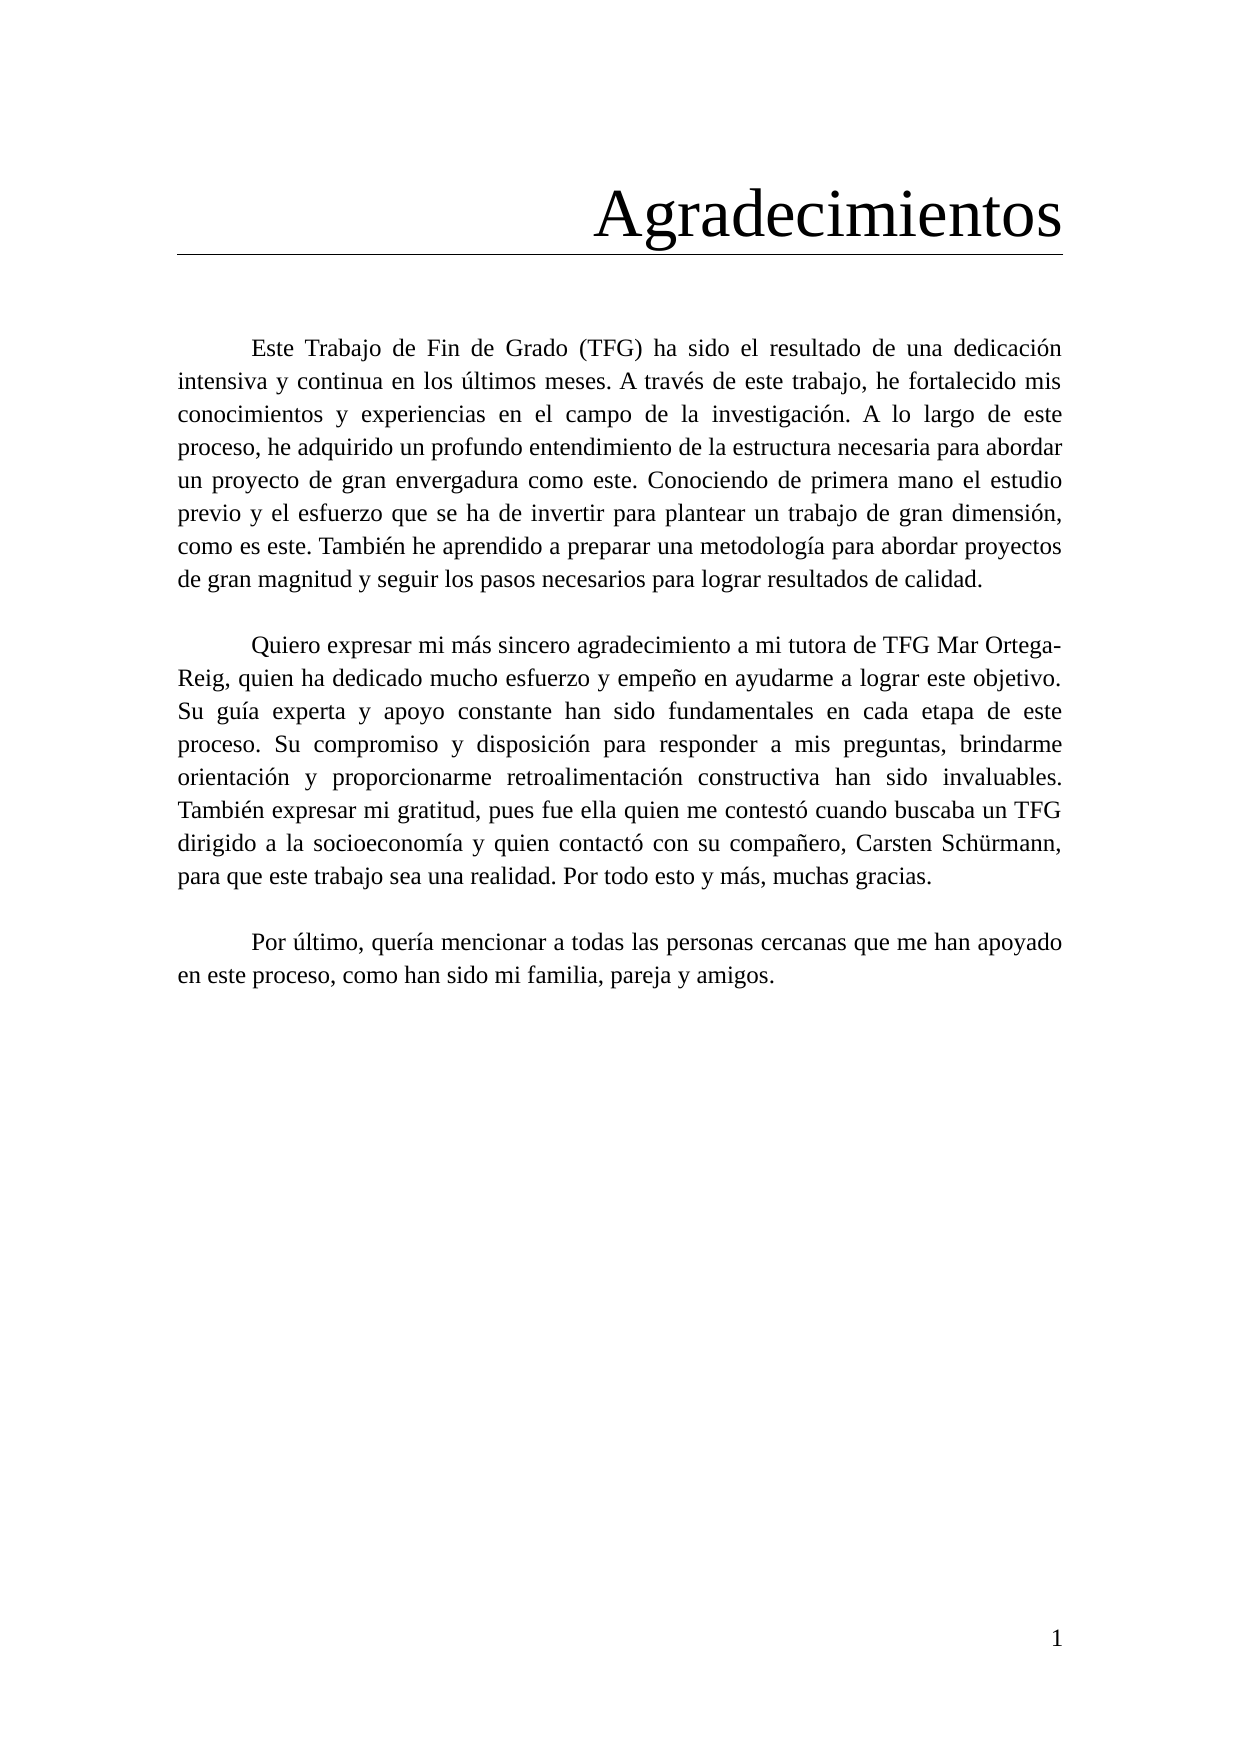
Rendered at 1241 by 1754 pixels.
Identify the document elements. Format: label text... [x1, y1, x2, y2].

text Este Trabajo de Fin de Grado (TFG) ha sido el resultado de una dedicación intensiva y continua en los últimos meses. A través de este trabajo, he fortalecido mis conocimientos y experiencias en el campo de la investigación. A lo largo de este proceso, he adquirido un profundo entendimiento de la estructura necesaria para abordar un proyecto de gran envergadura como este. Conociendo de primera mano el estudio previo y el esfuerzo que se ha de invertir para plantear un trabajo de gran dimensión, como es este. También he aprendido a preparar una metodología para abordar proyectos de gran magnitud y seguir los pasos necesarios para lograr resultados de calidad. [177, 333, 1063, 593]
text Por último, quería mencionar a todas las personas cercanas que me han apoyado en este proceso, como han sido mi familia, pareja y amigos. [177, 927, 1063, 989]
subtitle Agradecimientos [177, 173, 1063, 254]
text Quiero expresar mi más sincero agradecimiento a mi tutora de TFG Mar Ortega-Reig, quien ha dedicado mucho esfuerzo y empeño en ayudarme a lograr este objetivo. Su guía experta y apoyo constante han sido fundamentales en cada etapa de este proceso. Su compromiso y disposición para responder a mis preguntas, brindarme orientación y proporcionarme retroalimentación constructiva han sido invaluables. También expresar mi gratitud, pues fue ella quien me contestó cuando buscaba un TFG dirigido a la socioeconomía y quien contactó con su compañero, Carsten Schürmann, para que este trabajo sea una realidad. Por todo esto y más, muchas gracias. [177, 630, 1063, 890]
